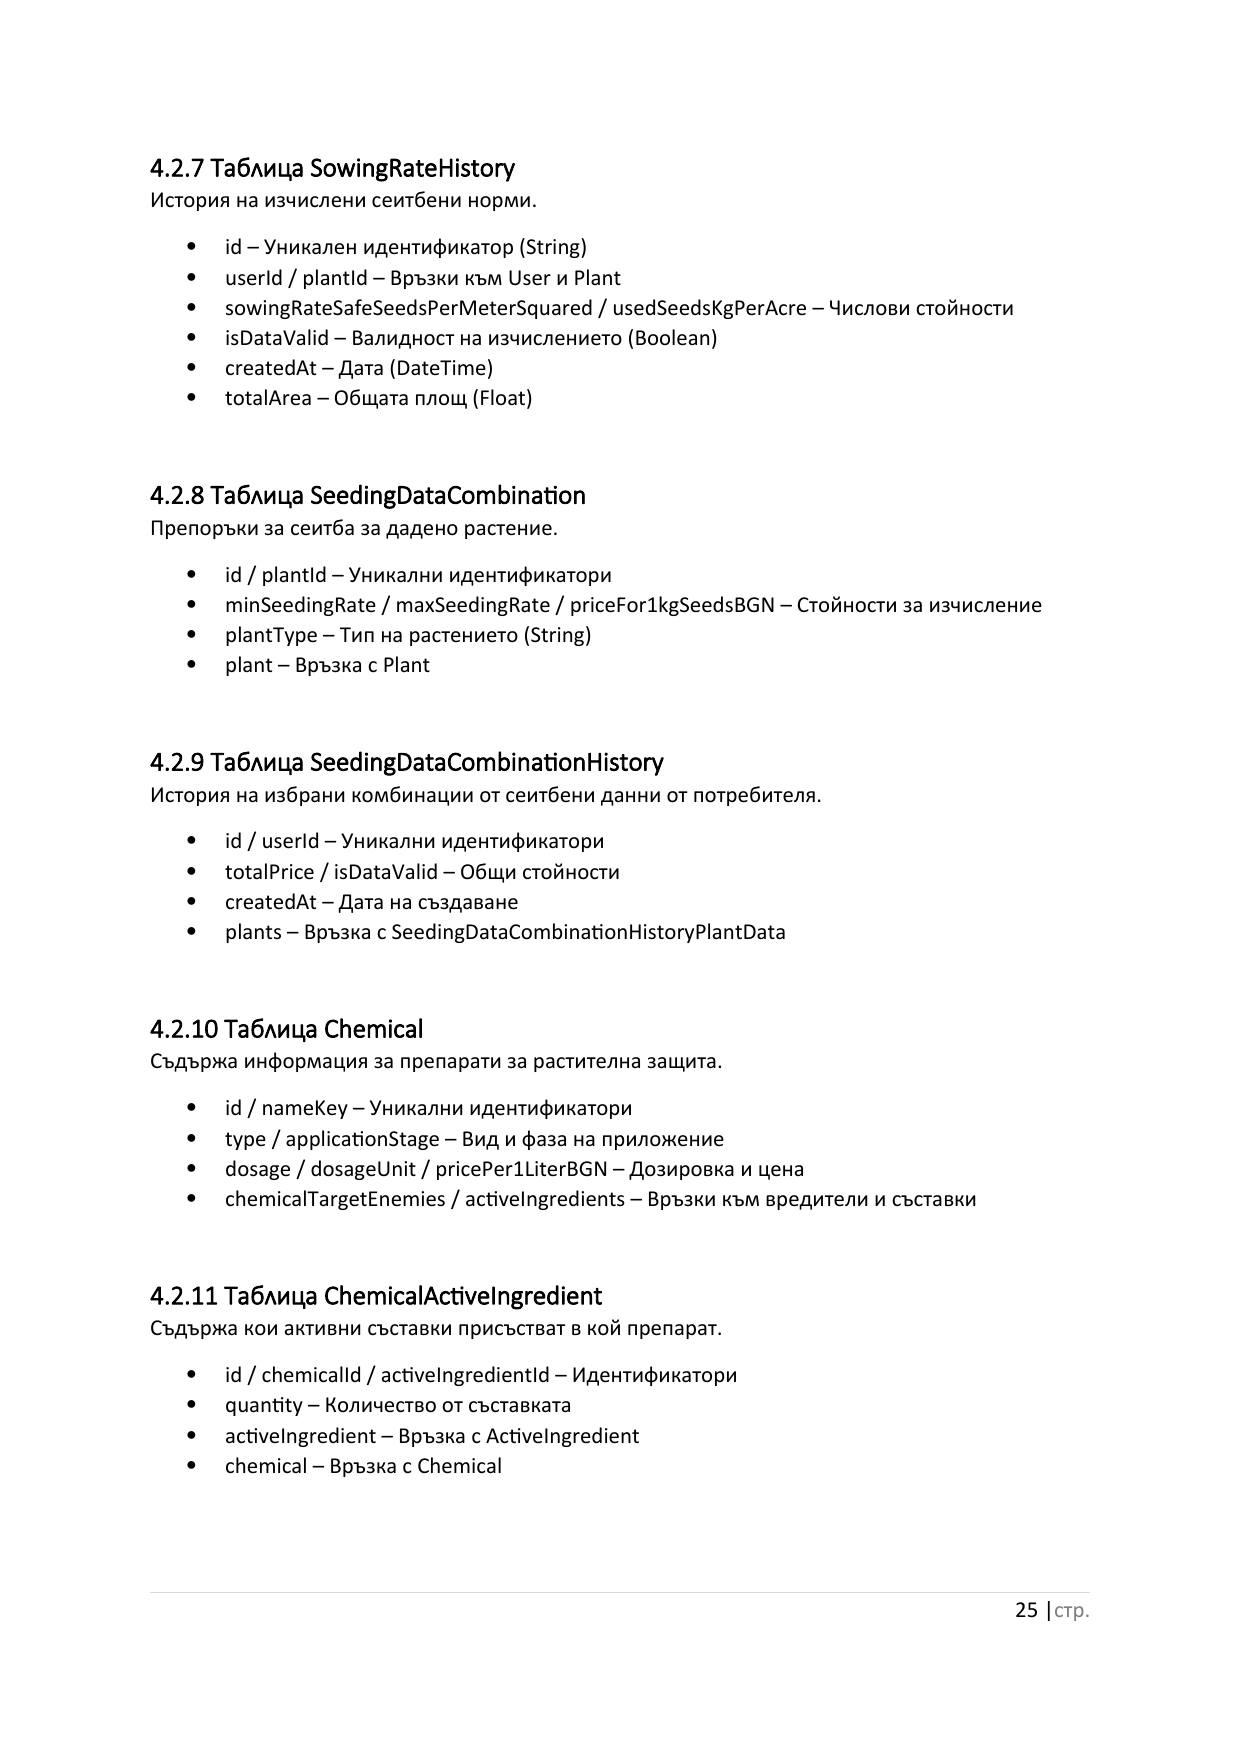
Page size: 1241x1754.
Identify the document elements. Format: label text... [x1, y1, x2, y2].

text Препоръки за сеитба за дадено растение. [150, 513, 1090, 541]
subtitle 4.2.9 Таблица SeedingDataCombinationHistory [150, 744, 1090, 777]
list createdAt – Дата (DateTime) [187, 353, 1090, 381]
list id / plantId – Уникални идентификатори [187, 560, 1090, 588]
list plantType – Тип на растението (String) [187, 620, 1090, 648]
subtitle 4.2.11 Таблица ChemicalActiveIngredient [150, 1278, 1090, 1311]
list activeIngredient – Връзка с ActiveIngredient [187, 1421, 1090, 1449]
list chemical – Връзка с Chemical [187, 1451, 1090, 1479]
list plant – Връзка с Plant [187, 650, 1090, 678]
list minSeedingRate / maxSeedingRate / priceFor1kgSeedsBGN – Стойности за изчисление [187, 590, 1090, 618]
list isDataValid – Валидност на изчислението (Boolean) [187, 323, 1090, 351]
list quantity – Количество от съставката [187, 1391, 1090, 1419]
subtitle 4.2.7 Таблица SowingRateHistory [150, 150, 1090, 183]
list id / nameKey – Уникални идентификатори [187, 1093, 1090, 1122]
text Съдържа информация за препарати за растителна защита. [150, 1047, 1090, 1075]
list totalPrice / isDataValid – Общи стойности [187, 857, 1090, 885]
text Съдържа кои активни съставки присъстват в кой препарат. [150, 1313, 1090, 1342]
list id / userId – Уникални идентификатори [187, 827, 1090, 855]
list userId / plantId – Връзки към User и Plant [187, 263, 1090, 291]
list type / applicationStage – Вид и фаза на приложение [187, 1124, 1090, 1152]
text История на изчислени сеитбени норми. [150, 186, 1090, 214]
subtitle 4.2.10 Таблица Chemical [150, 1011, 1090, 1044]
list sowingRateSafeSeedsPerMeterSquared / usedSeedsKgPerAcre – Числови стойности [187, 293, 1090, 321]
list totalArea – Общата площ (Float) [187, 383, 1090, 412]
list chemicalTargetEnemies / activeIngredients – Връзки към вредители и съставки [187, 1184, 1090, 1212]
subtitle 4.2.8 Таблица SeedingDataCombination [150, 477, 1090, 510]
list createdAt – Дата на създаване [187, 887, 1090, 915]
list plants – Връзка с SeedingDataCombinationHistoryPlantData [187, 917, 1090, 945]
list dosage / dosageUnit / pricePer1LiterBGN – Дозировка и цена [187, 1154, 1090, 1182]
text История на избрани комбинации от сеитбени данни от потребителя. [150, 780, 1090, 808]
list id – Уникален идентификатор (String) [187, 232, 1090, 261]
list id / chemicalId / activeIngredientId – Идентификатори [187, 1360, 1090, 1388]
